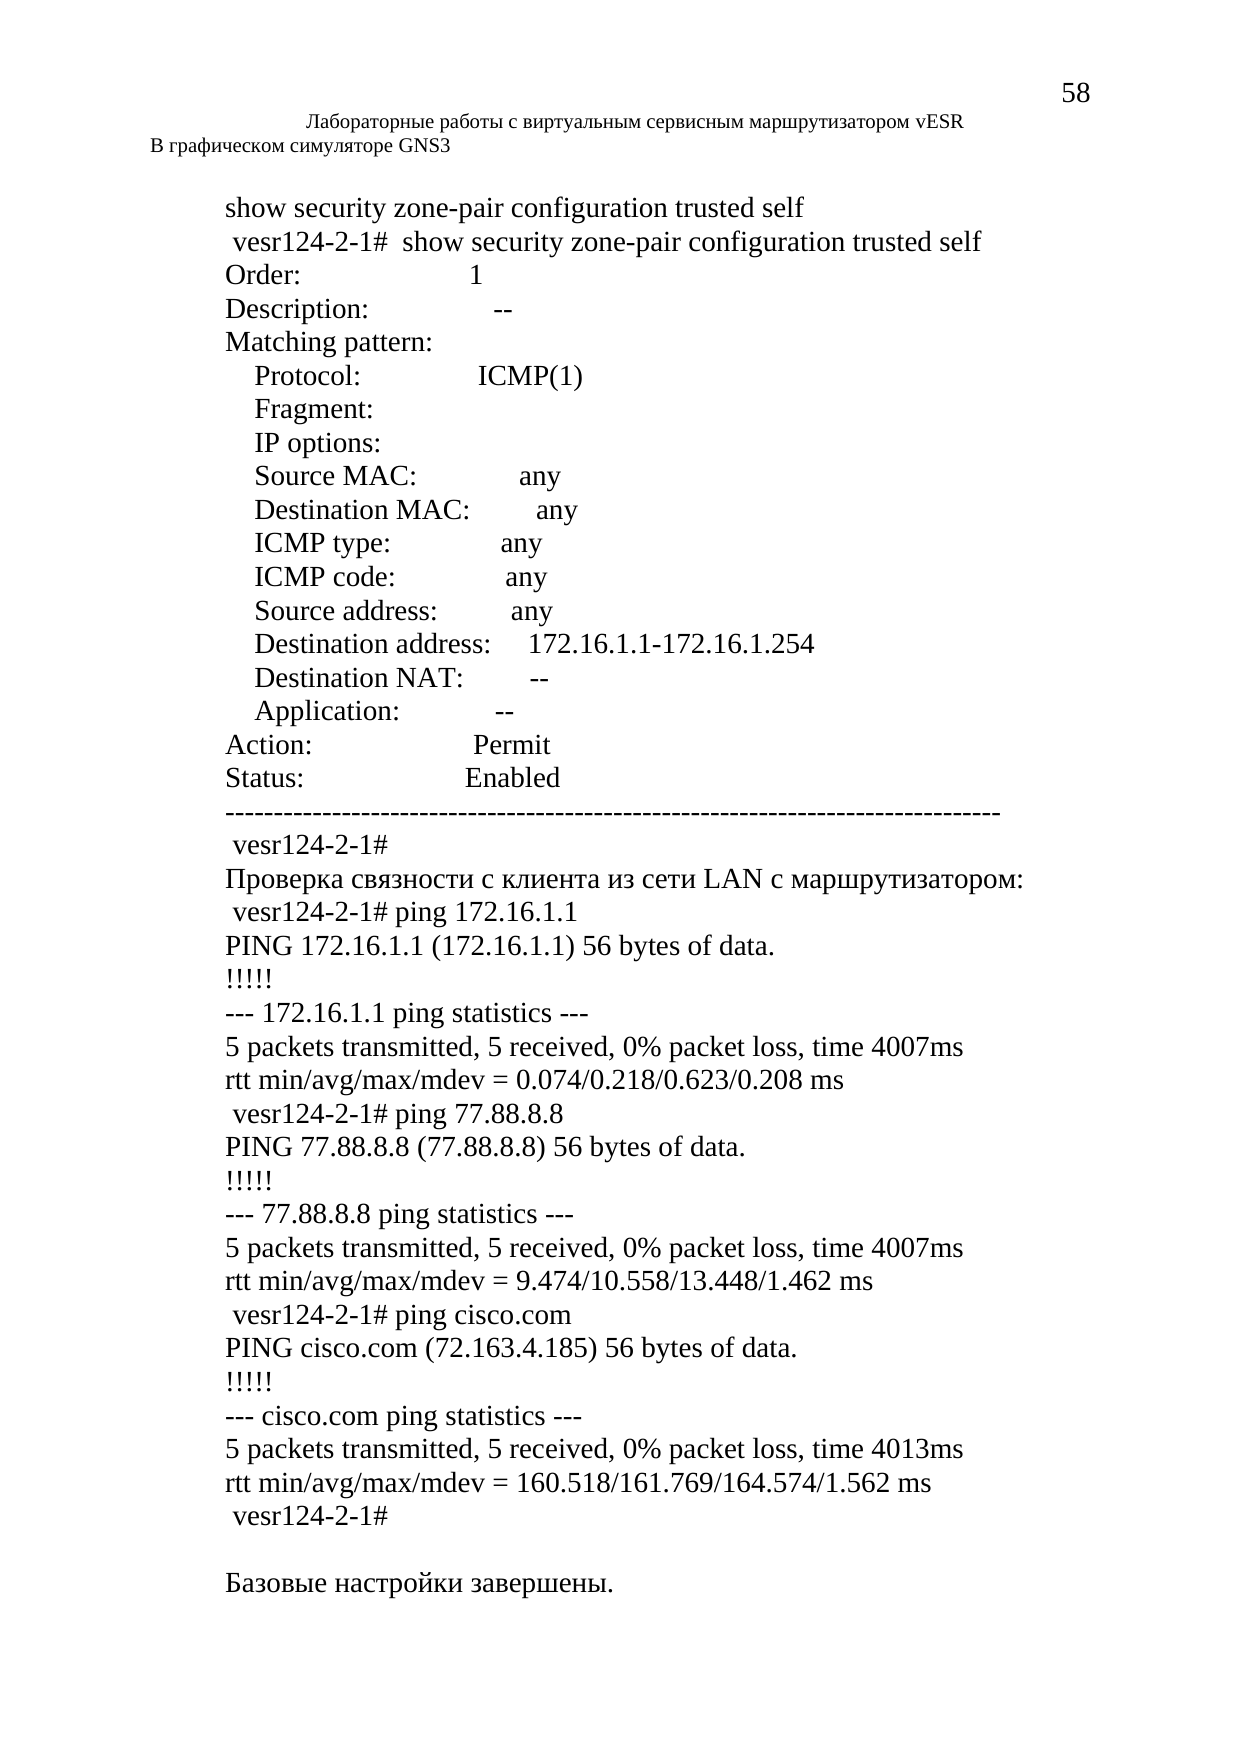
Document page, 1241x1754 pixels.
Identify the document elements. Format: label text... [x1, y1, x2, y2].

text 5 packets transmitted, 5 received, 0% packet loss, time 4007ms [150, 1230, 1090, 1263]
text rtt min/avg/max/mdev = 0.074/0.218/0.623/0.208 ms [150, 1062, 1090, 1096]
text vesr124-2-1# ping 172.16.1.1 [150, 894, 1090, 928]
text vesr124-2-1# [150, 1498, 1090, 1532]
text vesr124-2-1# show security zone-pair configuration trusted self [150, 224, 1090, 257]
text !!!!! [150, 1364, 1090, 1398]
text 5 packets transmitted, 5 received, 0% packet loss, time 4007ms [150, 1029, 1090, 1062]
text --- 77.88.8.8 ping statistics --- [150, 1196, 1090, 1230]
text Application: -- [150, 693, 1090, 727]
text Базовые настройки завершены. [150, 1565, 1090, 1599]
text 5 packets transmitted, 5 received, 0% packet loss, time 4013ms [150, 1431, 1090, 1465]
text Action: Permit [150, 727, 1090, 760]
text Destination NAT: -- [150, 660, 1090, 693]
text Destination MAC: any [150, 492, 1090, 526]
text vesr124-2-1# ping 77.88.8.8 [150, 1096, 1090, 1129]
text Protocol: ICMP(1) [150, 358, 1090, 391]
text Проверка связности с клиента из сети LAN с маршрутизатором: [150, 861, 1090, 894]
text Matching pattern: [150, 324, 1090, 358]
text -------------------------------------------------------------------------------- [150, 794, 1090, 827]
text Status: Enabled [150, 760, 1090, 794]
text Destination address: 172.16.1.1-172.16.1.254 [150, 626, 1090, 660]
text ICMP code: any [150, 559, 1090, 593]
text Description: -- [150, 291, 1090, 324]
text Source MAC: any [150, 458, 1090, 492]
text vesr124-2-1# ping cisco.com [150, 1297, 1090, 1331]
text ICMP type: any [150, 526, 1090, 559]
text !!!!! [150, 1163, 1090, 1196]
text --- 172.16.1.1 ping statistics --- [150, 995, 1090, 1029]
text show security zone-pair configuration trusted self [150, 190, 1090, 224]
text PING 77.88.8.8 (77.88.8.8) 56 bytes of data. [150, 1129, 1090, 1163]
text rtt min/avg/max/mdev = 9.474/10.558/13.448/1.462 ms [150, 1263, 1090, 1297]
text --- cisco.com ping statistics --- [150, 1398, 1090, 1431]
text rtt min/avg/max/mdev = 160.518/161.769/164.574/1.562 ms [150, 1465, 1090, 1498]
text PING cisco.com (72.163.4.185) 56 bytes of data. [150, 1331, 1090, 1364]
text Source address: any [150, 593, 1090, 626]
text Order: 1 [150, 257, 1090, 291]
text vesr124-2-1# [150, 827, 1090, 861]
text IP options: [150, 425, 1090, 458]
text !!!!! [150, 962, 1090, 995]
text Fragment: [150, 391, 1090, 425]
text PING 172.16.1.1 (172.16.1.1) 56 bytes of data. [150, 928, 1090, 962]
